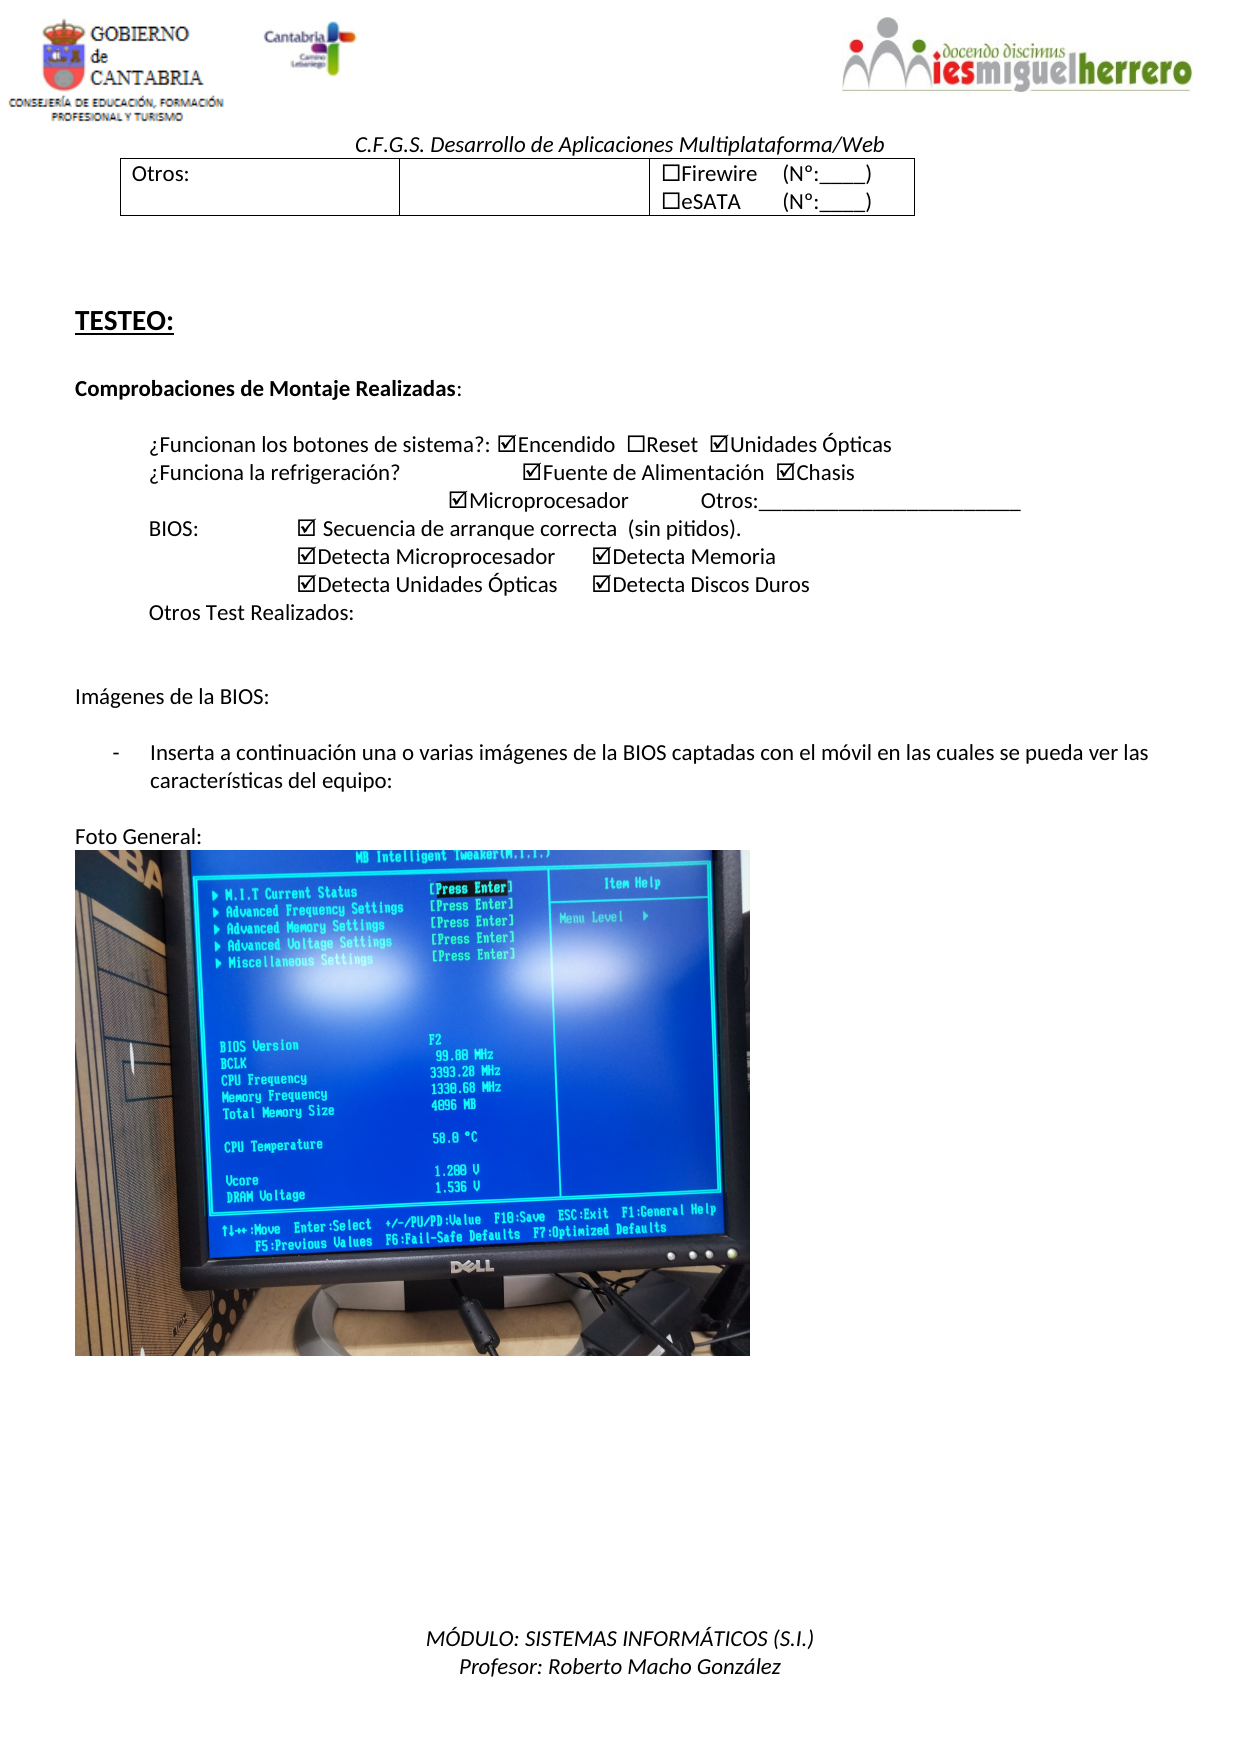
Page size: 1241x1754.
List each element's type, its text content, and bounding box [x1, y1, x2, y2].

text Otros Test Realizados: [75, 598, 1165, 626]
text Imágenes de la BIOS: [75, 682, 1165, 710]
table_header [650, 159, 914, 215]
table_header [121, 159, 399, 215]
picture [0, 16, 360, 126]
text BIOS: Secuencia de arranque correcta (sin pitidos). [75, 514, 1165, 542]
picture [841, 15, 1194, 94]
text Microprocesador Otros:_______________________ [370, 486, 1165, 514]
text Detecta Microprocesador Detecta Memoria [222, 542, 1165, 570]
text TESTEO: [75, 302, 1165, 338]
text Detecta Unidades Ópticas Detecta Discos Duros [75, 570, 1165, 598]
text Comprobaciones de Montaje Realizadas: [75, 374, 1165, 402]
text ¿Funciona la refrigeración? Fuente de Alimentación Chasis [75, 458, 1165, 486]
text ¿Funcionan los botones de sistema?: Encendido Reset Unidades Ópticas [75, 430, 1165, 458]
text Foto General: [75, 822, 1165, 850]
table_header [400, 159, 649, 215]
picture [75, 850, 750, 1356]
list Inserta a continuación una o varias imágenes de la BIOS captadas con el móvil en las cuales se pueda ver las características del equipo: [112, 738, 1165, 794]
